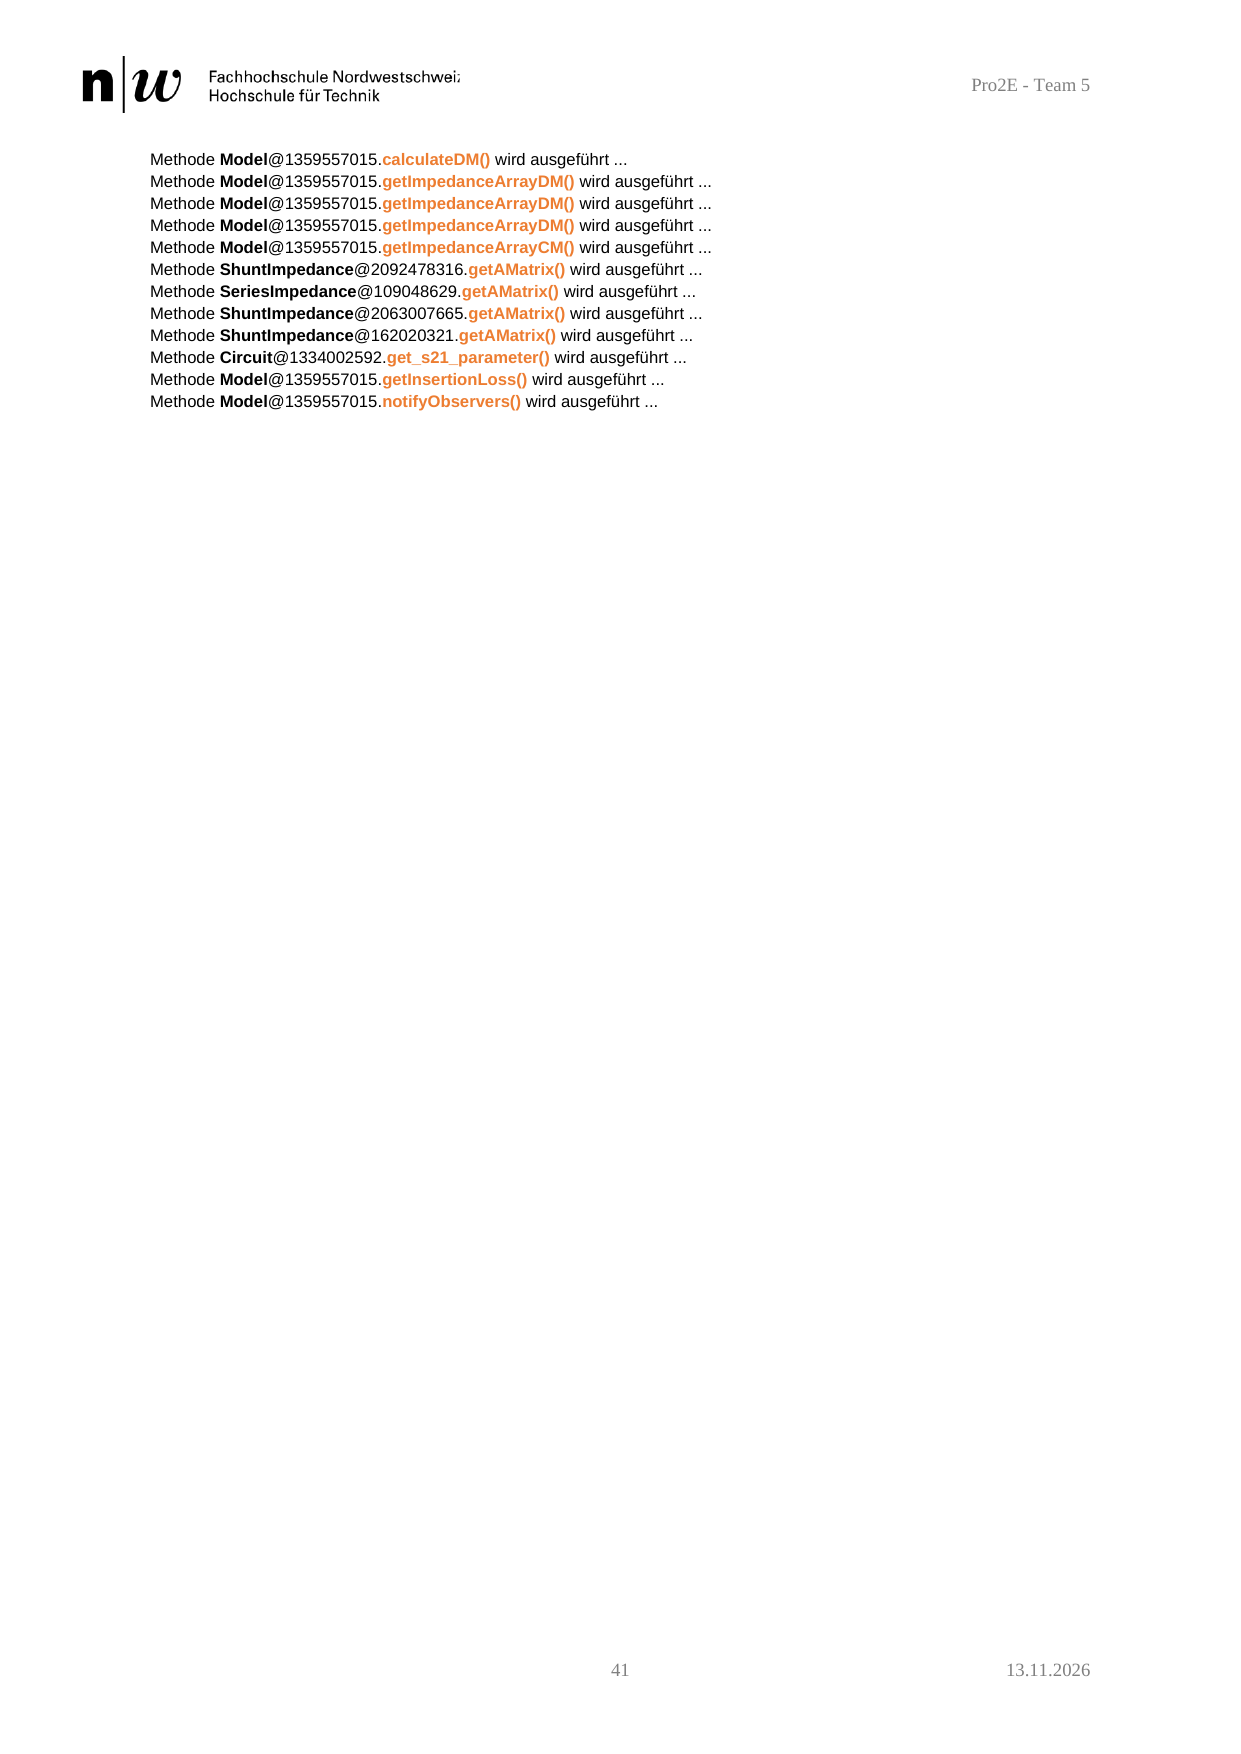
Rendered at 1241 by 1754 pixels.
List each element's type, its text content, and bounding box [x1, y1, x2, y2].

text Methode Model@1359557015.calculateDM() wird ausgeführt ... [150, 150, 1090, 169]
text Methode Model@1359557015.getImpedanceArrayDM() wird ausgeführt ... [150, 194, 1090, 213]
picture [81, 56, 460, 113]
text Methode Model@1359557015.getImpedanceArrayDM() wird ausgeführt ... [150, 172, 1090, 191]
text Methode ShuntImpedance@2092478316.getAMatrix() wird ausgeführt ... [150, 260, 1090, 279]
text Methode Circuit@1334002592.get_s21_parameter() wird ausgeführt ... [150, 348, 1090, 367]
text Methode ShuntImpedance@162020321.getAMatrix() wird ausgeführt ... [150, 326, 1090, 345]
text Methode Model@1359557015.notifyObservers() wird ausgeführt ... [150, 392, 1090, 411]
text Methode Model@1359557015.getInsertionLoss() wird ausgeführt ... [150, 370, 1090, 389]
text Methode SeriesImpedance@109048629.getAMatrix() wird ausgeführt ... [150, 282, 1090, 301]
text Methode Model@1359557015.getImpedanceArrayCM() wird ausgeführt ... [150, 238, 1090, 257]
text Methode ShuntImpedance@2063007665.getAMatrix() wird ausgeführt ... [150, 304, 1090, 323]
text Methode Model@1359557015.getImpedanceArrayDM() wird ausgeführt ... [150, 216, 1090, 235]
